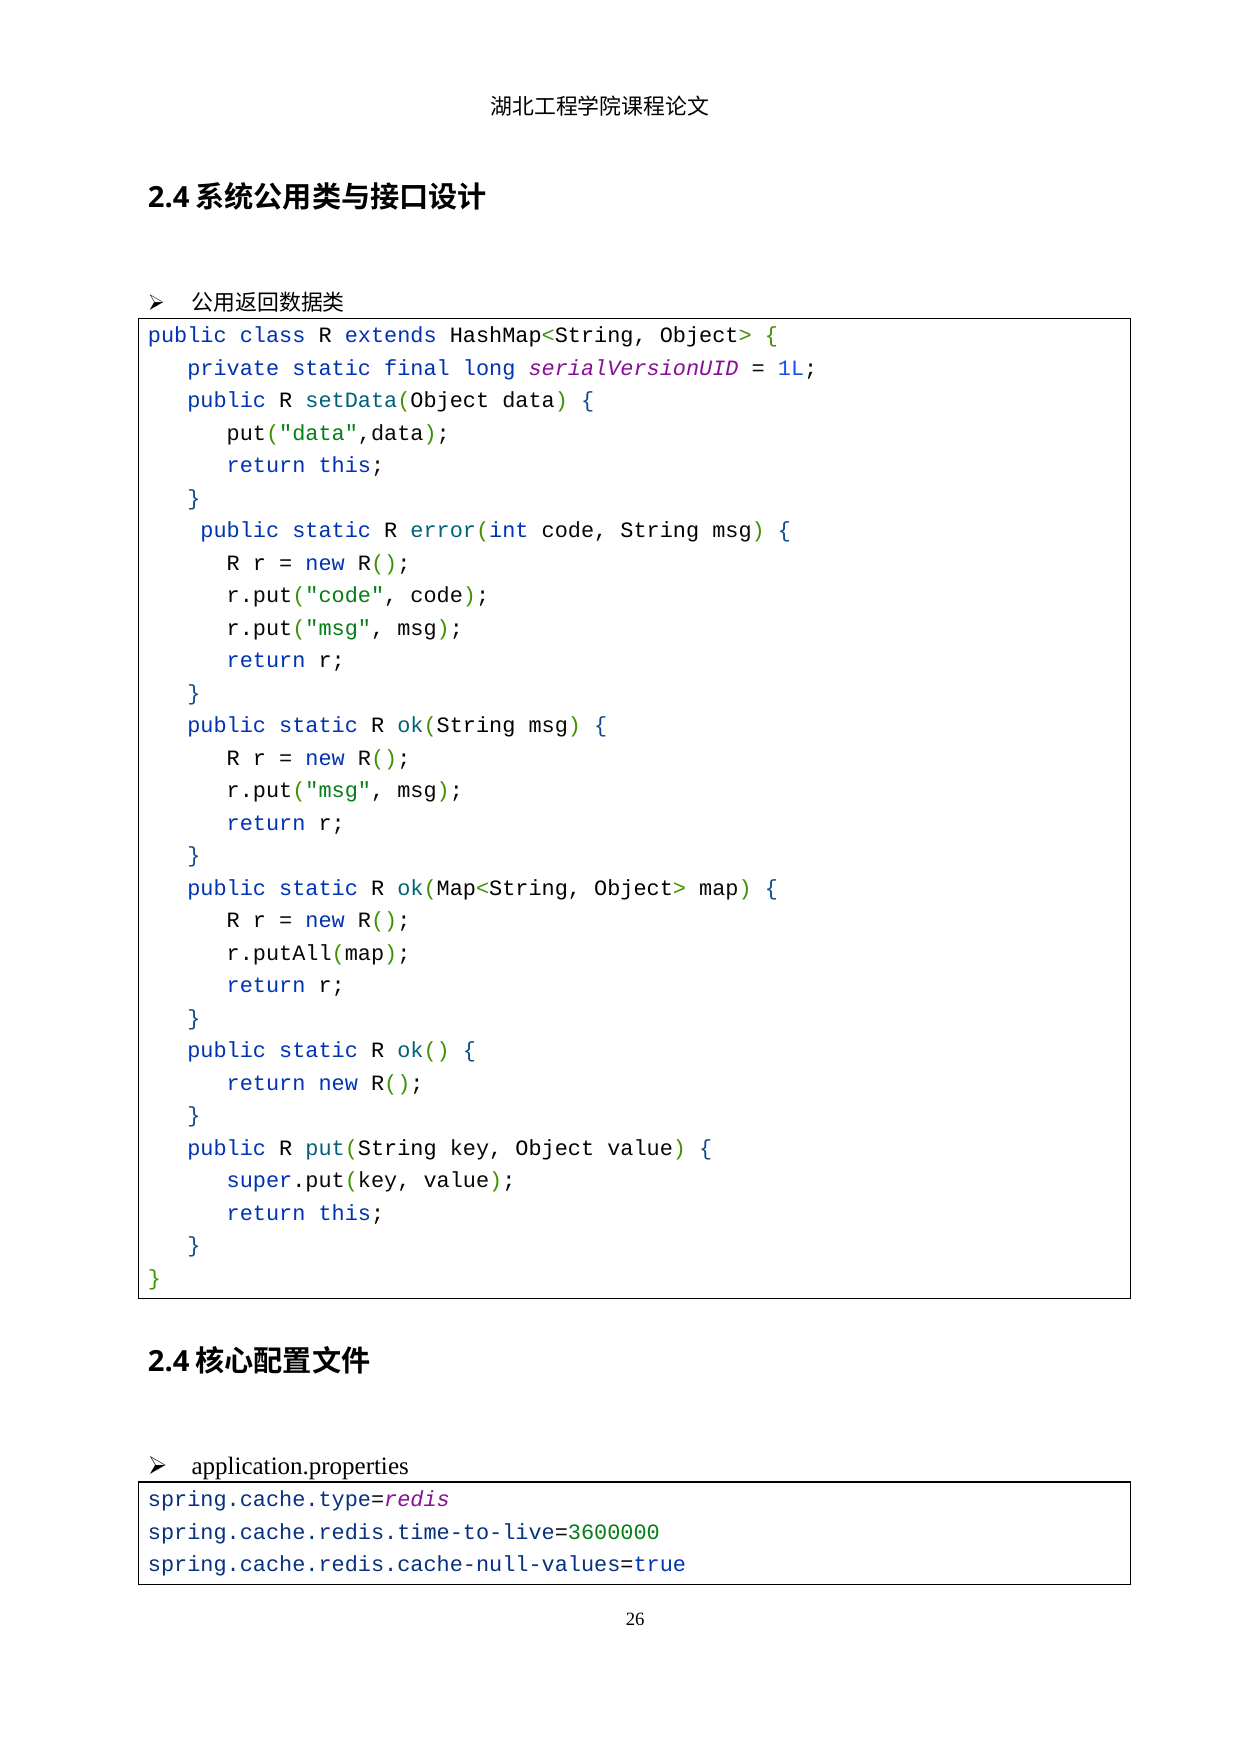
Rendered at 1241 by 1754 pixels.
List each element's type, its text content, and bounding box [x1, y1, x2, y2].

list application.properties [148, 1449, 1122, 1481]
subtitle 2.4核心配置文件 [148, 1326, 1122, 1391]
list 公用返回数据类 [148, 285, 1122, 317]
subtitle 2.4系统公用类与接口设计 [148, 162, 1122, 227]
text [139, 1483, 1130, 1584]
text public class R extends HashMap<String, Object> { private static final long serialVersionUID = 1L; public R setData(Object data) { put("data",data); return this; } public static R error(int code, String msg) { R r = new R(); r.put("code", code); r.put("msg", msg); return r; } public static R ok(String msg) { R r = new R(); r.put("msg", msg); return r; } public static R ok(Map<String, Object> map) { R r = new R(); r.putAll(map); return r; } public static R ok() { return new R(); } public R put(String key, Object value) { super.put(key, value); return this; } } [139, 319, 1130, 1298]
